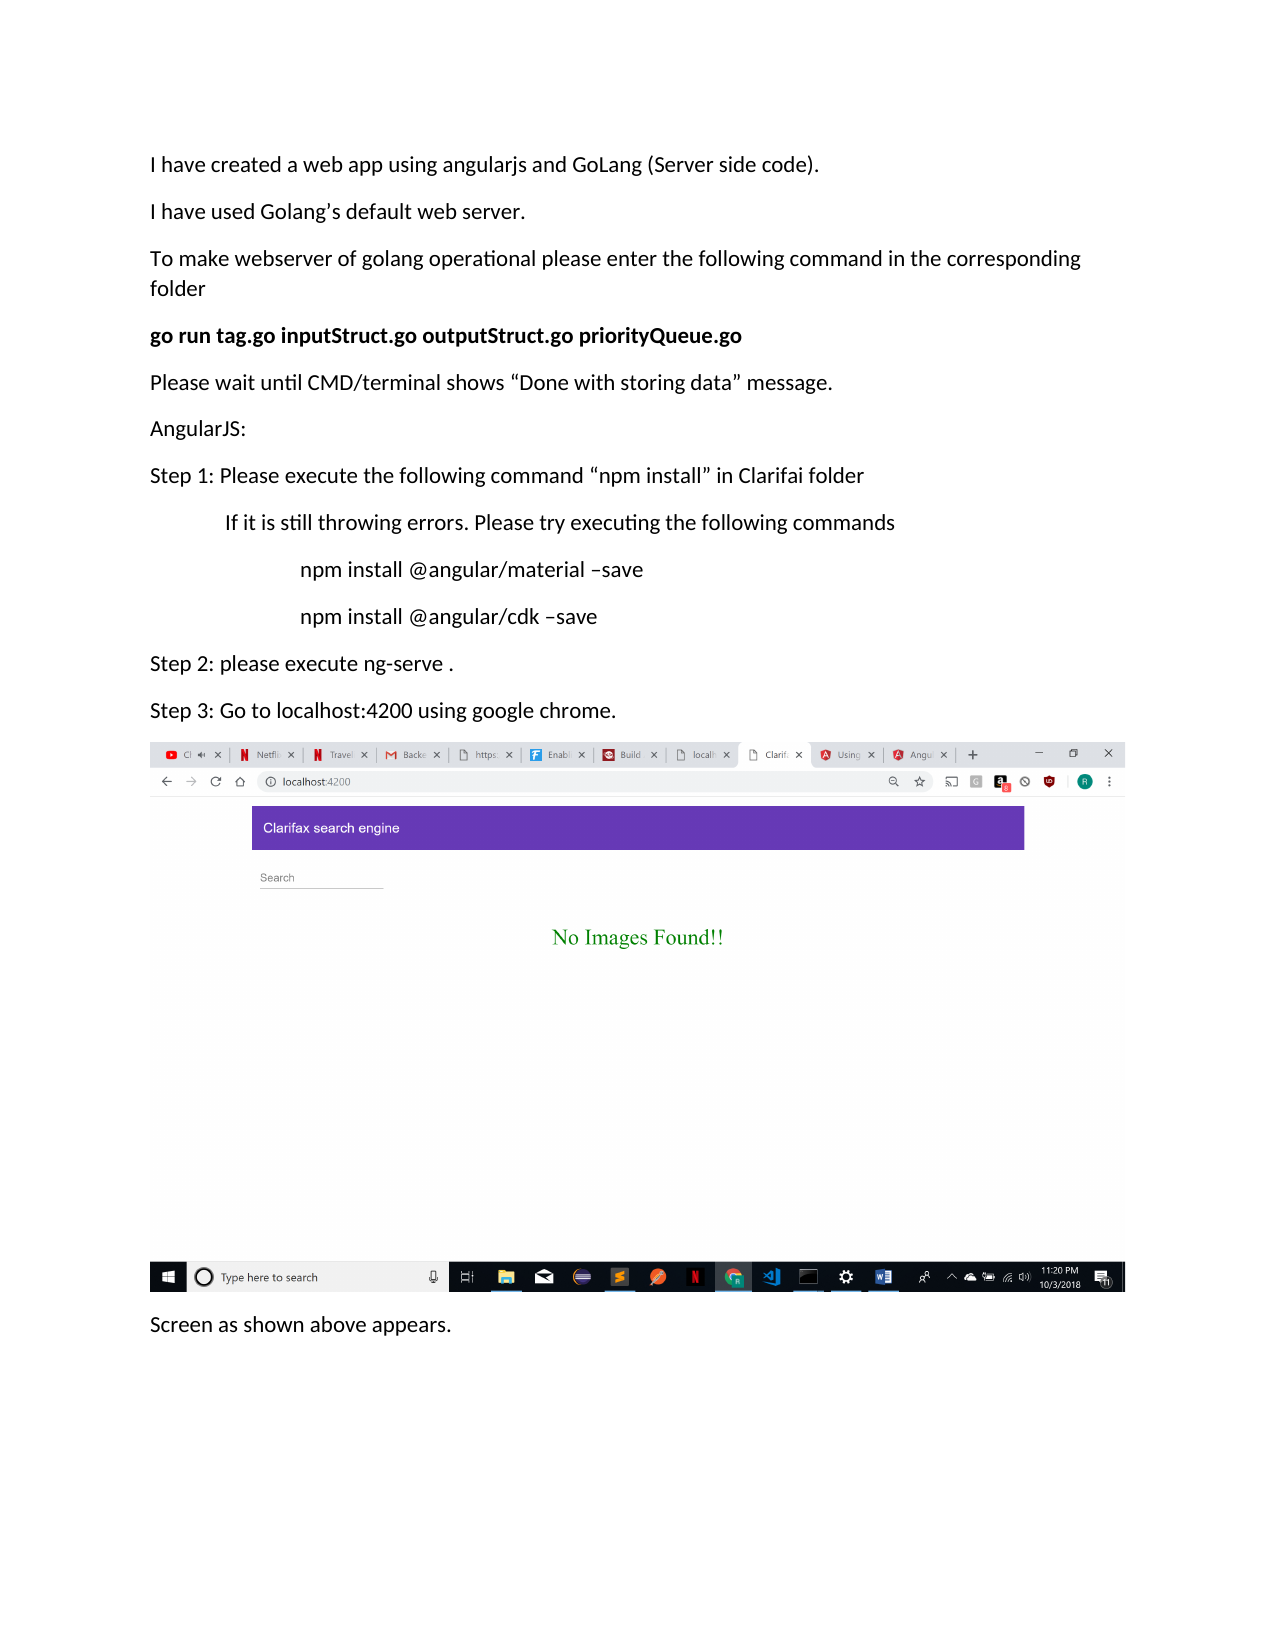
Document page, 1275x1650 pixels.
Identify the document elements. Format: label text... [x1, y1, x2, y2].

text To make webserver of golang operational please enter the following command in the corresponding folder [150, 244, 1125, 302]
text I have used Golang’s default web server. [150, 197, 1125, 225]
text Step 1: Please execute the following command “npm install” in Clarifai folder [150, 461, 1125, 489]
text go run tag.go inputStruct.go outputStruct.go priorityQueue.go [150, 321, 1125, 349]
text AngularJS: [150, 414, 1125, 443]
picture [150, 742, 1125, 1292]
text If it is still throwing errors. Please try executing the following commands [150, 508, 1125, 536]
text npm install @angular/material –save [150, 555, 1125, 583]
text Step 2: please execute ng-serve . [150, 649, 1125, 677]
text npm install @angular/cdk –save [150, 602, 1125, 630]
text Please wait until CMD/terminal shows “Done with storing data” message. [150, 368, 1125, 396]
text I have created a web app using angularjs and GoLang (Server side code). [150, 150, 1125, 178]
text Step 3: Go to localhost:4200 using google chrome. [150, 696, 1125, 724]
text Screen as shown above appears. [150, 1310, 1125, 1338]
